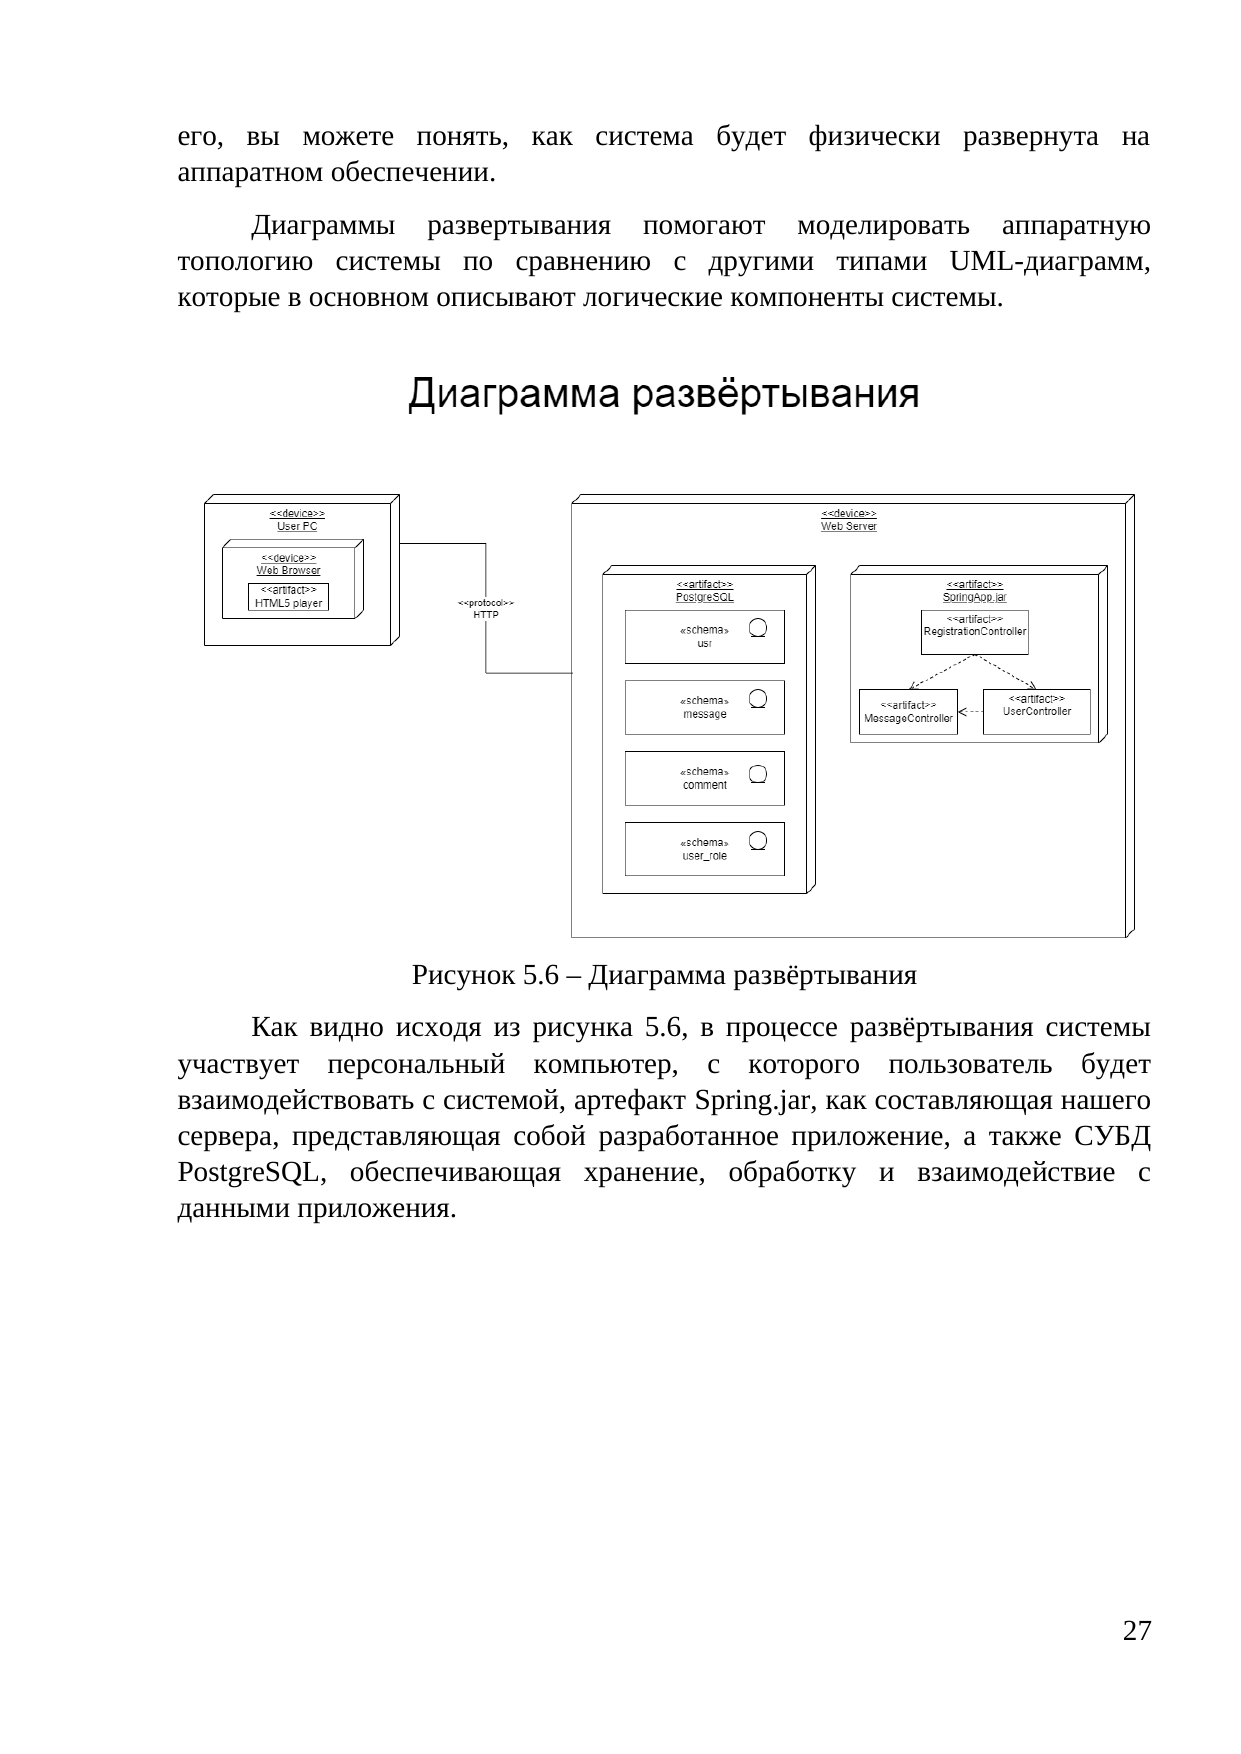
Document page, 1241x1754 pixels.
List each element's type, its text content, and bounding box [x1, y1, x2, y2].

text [177, 118, 1152, 188]
text Как видно исходя из рисунка 5.6, в процессе развёртывания системы участвует персональный компьютер, с которого пользователь будет взаимодействовать с системой, артефакт Spring.jar, как составляющая нашего сервера, представляющая собой разработанное приложение, а также СУБД PostgreSQL, обеспечивающая хранение, обработку и взаимодействие с данными приложения. [177, 1009, 1152, 1224]
text Рисунок 5.6 – Диаграмма развёртывания [177, 957, 1152, 990]
picture [177, 368, 1152, 938]
text Диаграммы развертывания помогают моделировать аппаратную топологию системы по сравнению с другими типами UML-диаграмм, которые в основном описывают логические компоненты системы. [177, 207, 1152, 313]
